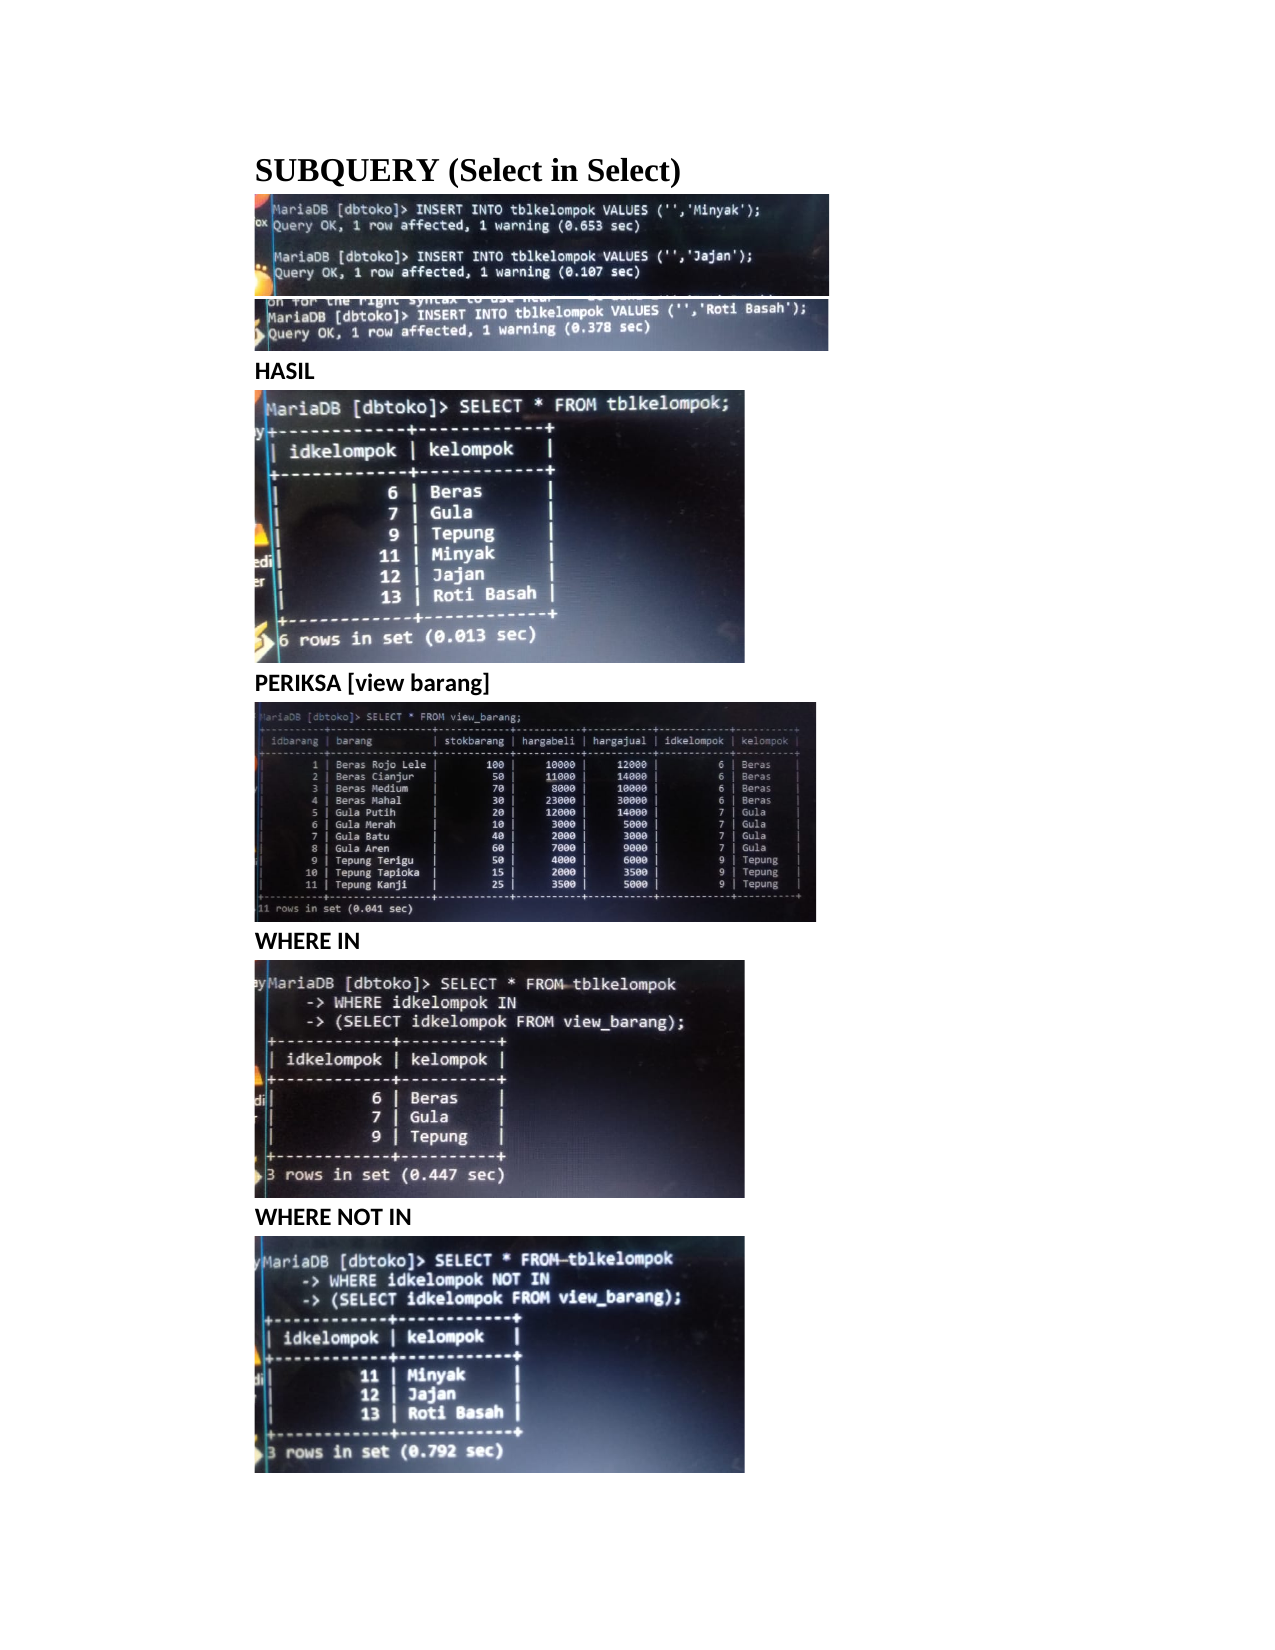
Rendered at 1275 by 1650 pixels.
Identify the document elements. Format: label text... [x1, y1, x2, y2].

picture [254, 299, 829, 351]
picture [254, 390, 745, 663]
text HASIL [254, 355, 1125, 386]
picture [254, 1236, 745, 1473]
text WHERE NOT IN [254, 1201, 1125, 1232]
picture [254, 960, 745, 1198]
text PERIKSA [view barang] [254, 667, 1125, 698]
picture [254, 702, 817, 922]
text WHERE IN [254, 926, 1125, 956]
picture [254, 194, 830, 296]
text SUBQUERY (Select in Select) [254, 150, 1125, 188]
